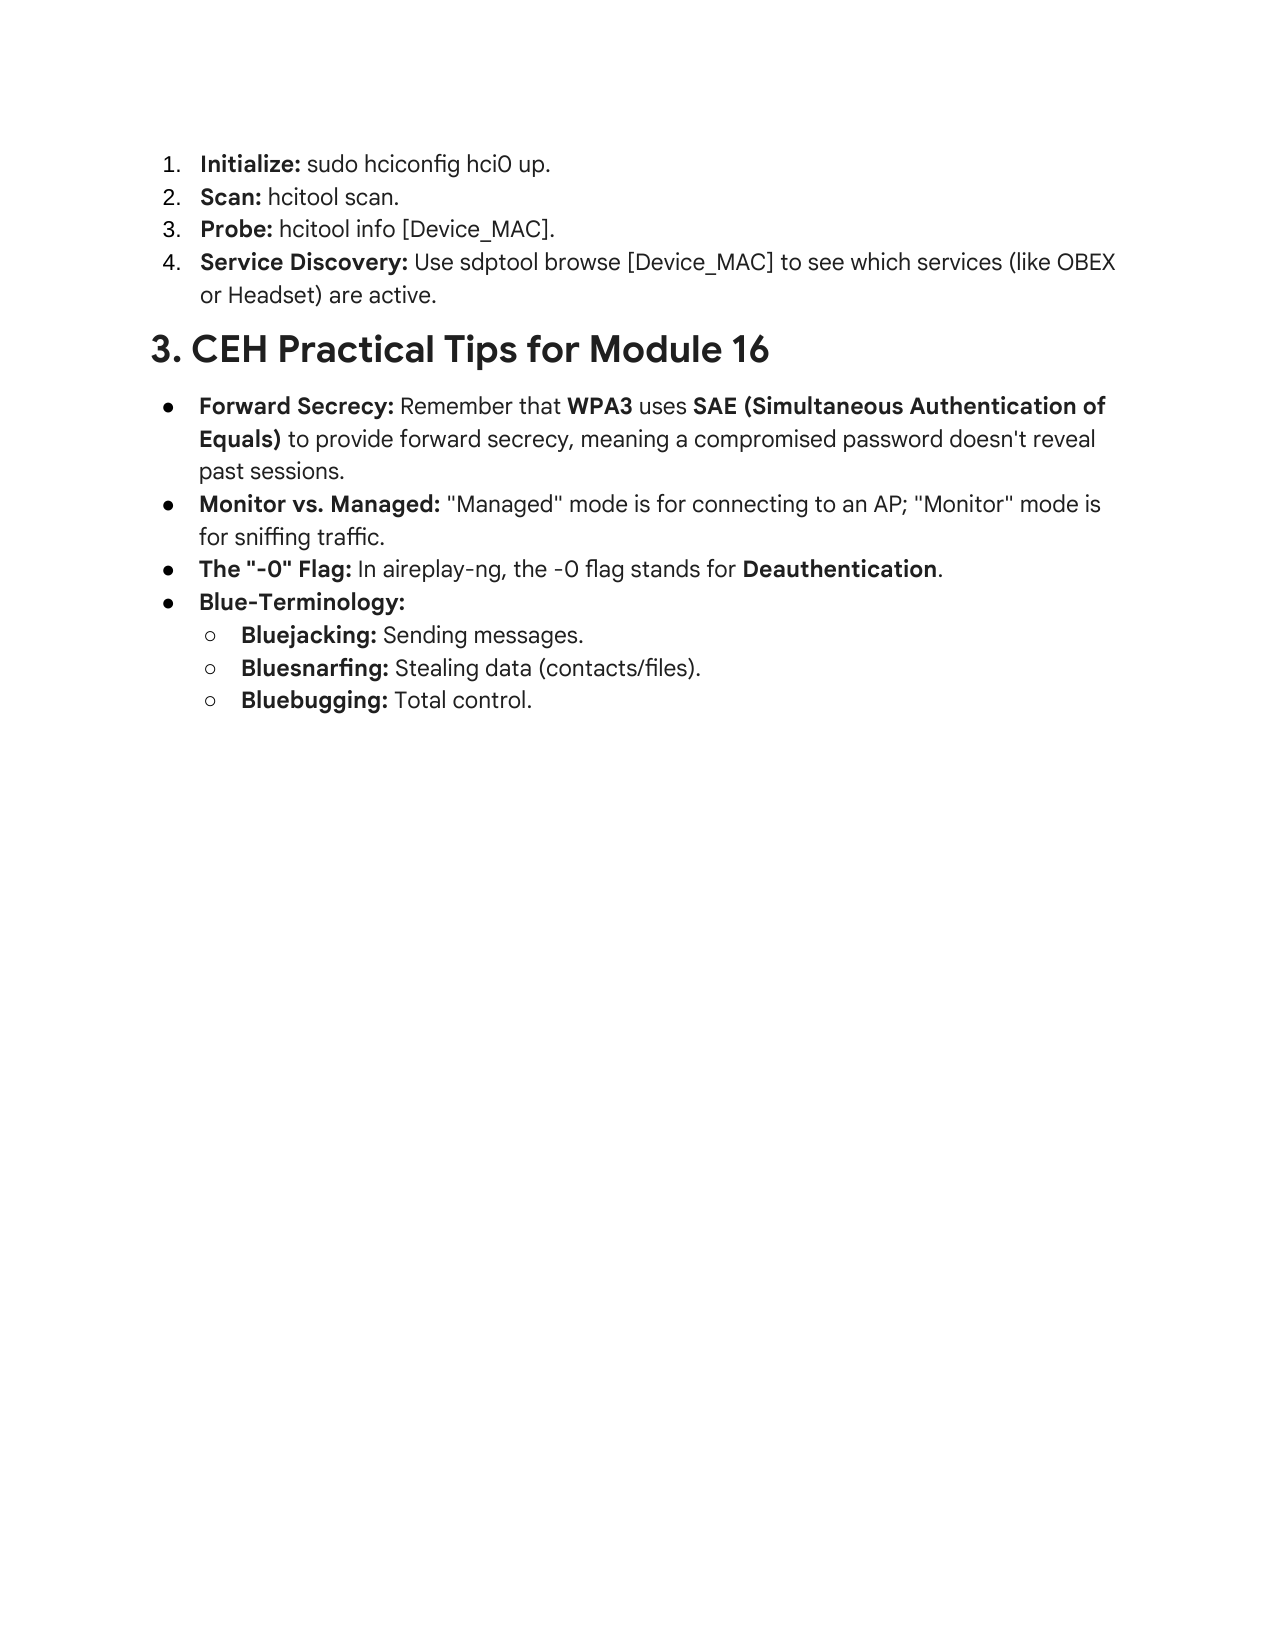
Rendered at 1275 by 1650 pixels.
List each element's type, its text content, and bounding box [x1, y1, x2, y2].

list Initialize: sudo hciconfig hci0 up. [162, 150, 1125, 179]
list Forward Secrecy: Remember that WPA3 uses SAE (Simultaneous Authentication of Equals) to provide forward secrecy, meaning a compromised password doesn't reveal past sessions. [161, 392, 1125, 486]
list Probe: hcitool info [Device_MAC]. [162, 215, 1125, 244]
list Bluejacking: Sending messages. [203, 621, 1125, 650]
list Scan: hcitool scan. [162, 183, 1125, 211]
subtitle 3. CEH Practical Tips for Module 16 [150, 326, 1125, 373]
list Blue-Terminology: [161, 588, 1125, 617]
list Bluesnarfing: Stealing data (contacts/files). [203, 654, 1125, 682]
list The "-0" Flag: In aireplay-ng, the -0 flag stands for Deauthentication. [161, 556, 1125, 584]
list Service Discovery: Use sdptool browse [Device_MAC] to see which services (like OBEX or Headset) are active. [162, 248, 1125, 309]
list Monitor vs. Managed: "Managed" mode is for connecting to an AP; "Monitor" mode is for sniffing traffic. [161, 490, 1125, 552]
list Bluebugging: Total control. [203, 686, 1125, 715]
